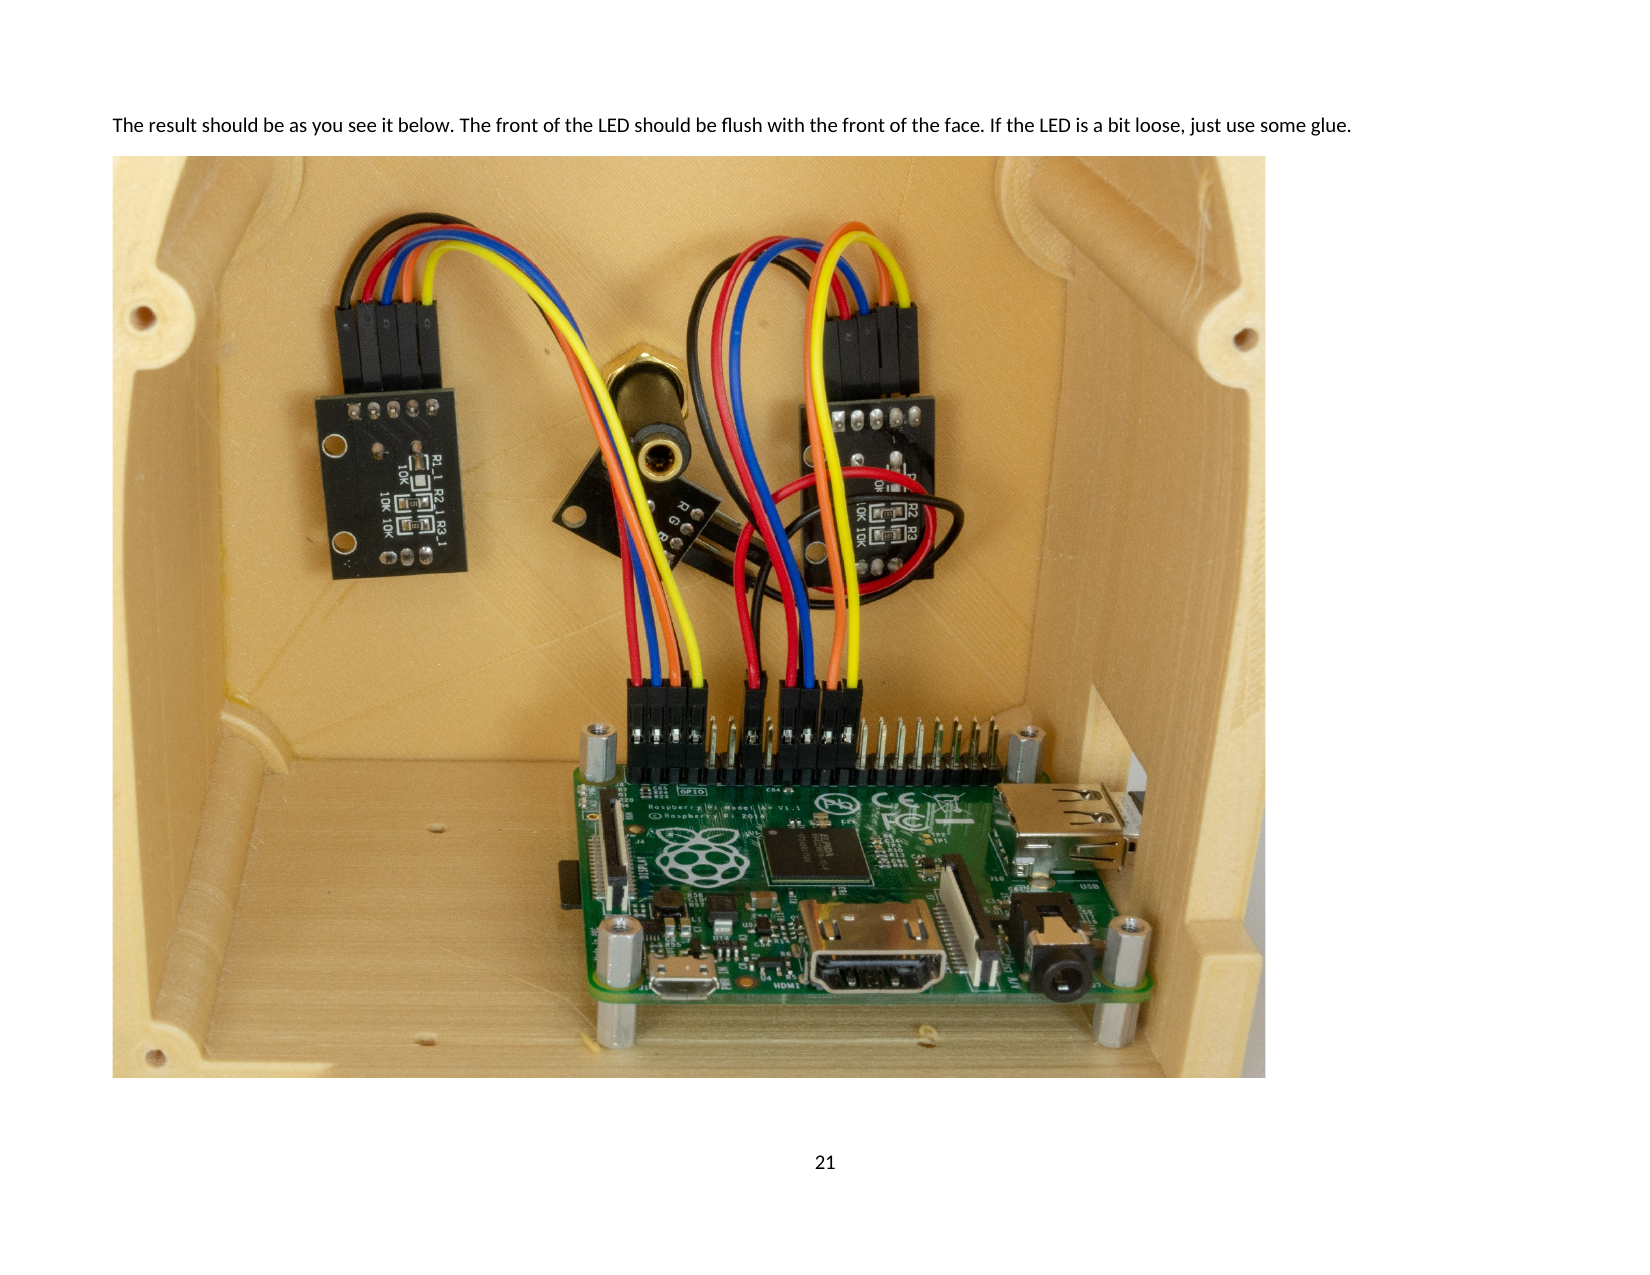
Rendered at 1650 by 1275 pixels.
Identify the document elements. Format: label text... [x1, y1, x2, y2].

picture [112, 156, 1266, 1078]
text The result should be as you see it below. The front of the LED should be flush with the front of the face. If the LED is a bit loose, just use some glue. [112, 112, 1537, 138]
